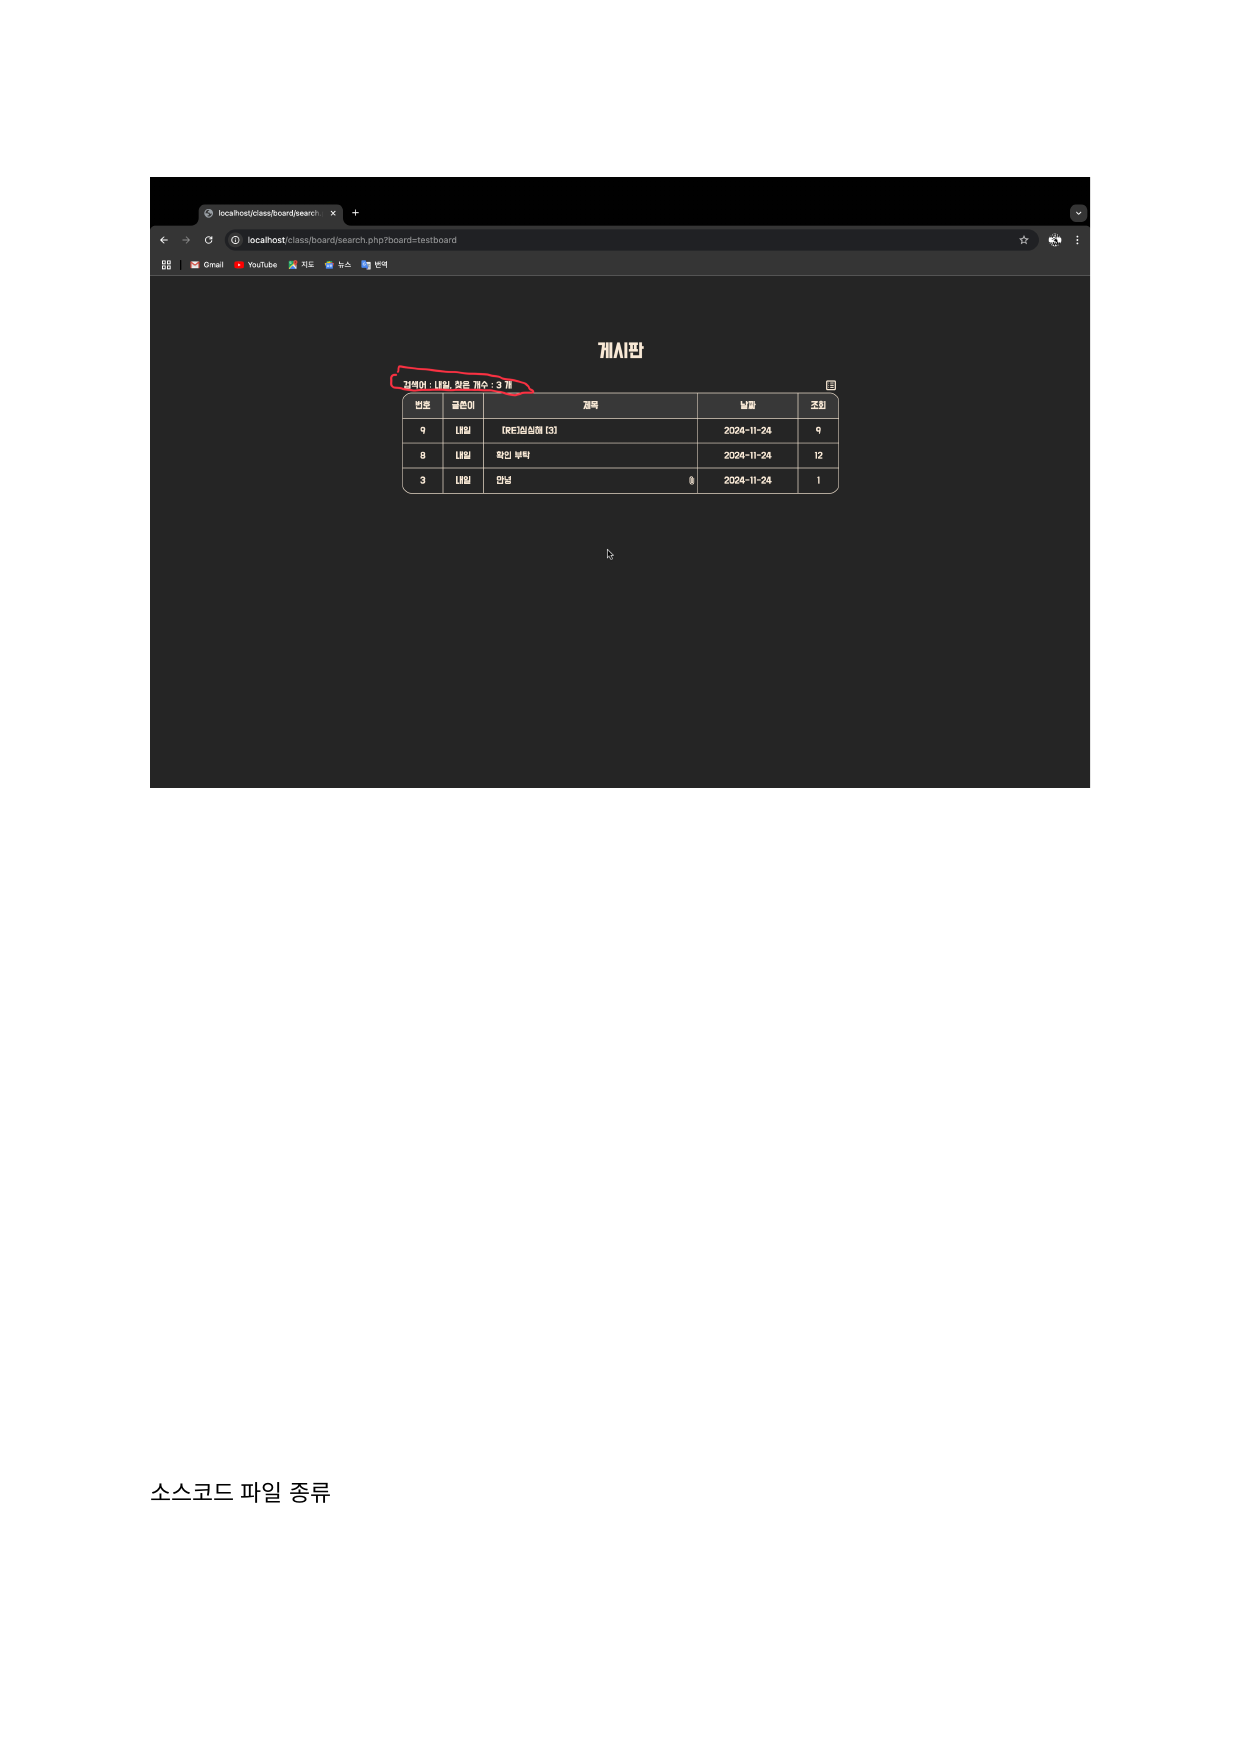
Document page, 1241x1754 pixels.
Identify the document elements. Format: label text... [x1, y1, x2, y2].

text 소스코드 파일 종류 [150, 1475, 1090, 1508]
picture [150, 177, 1091, 788]
